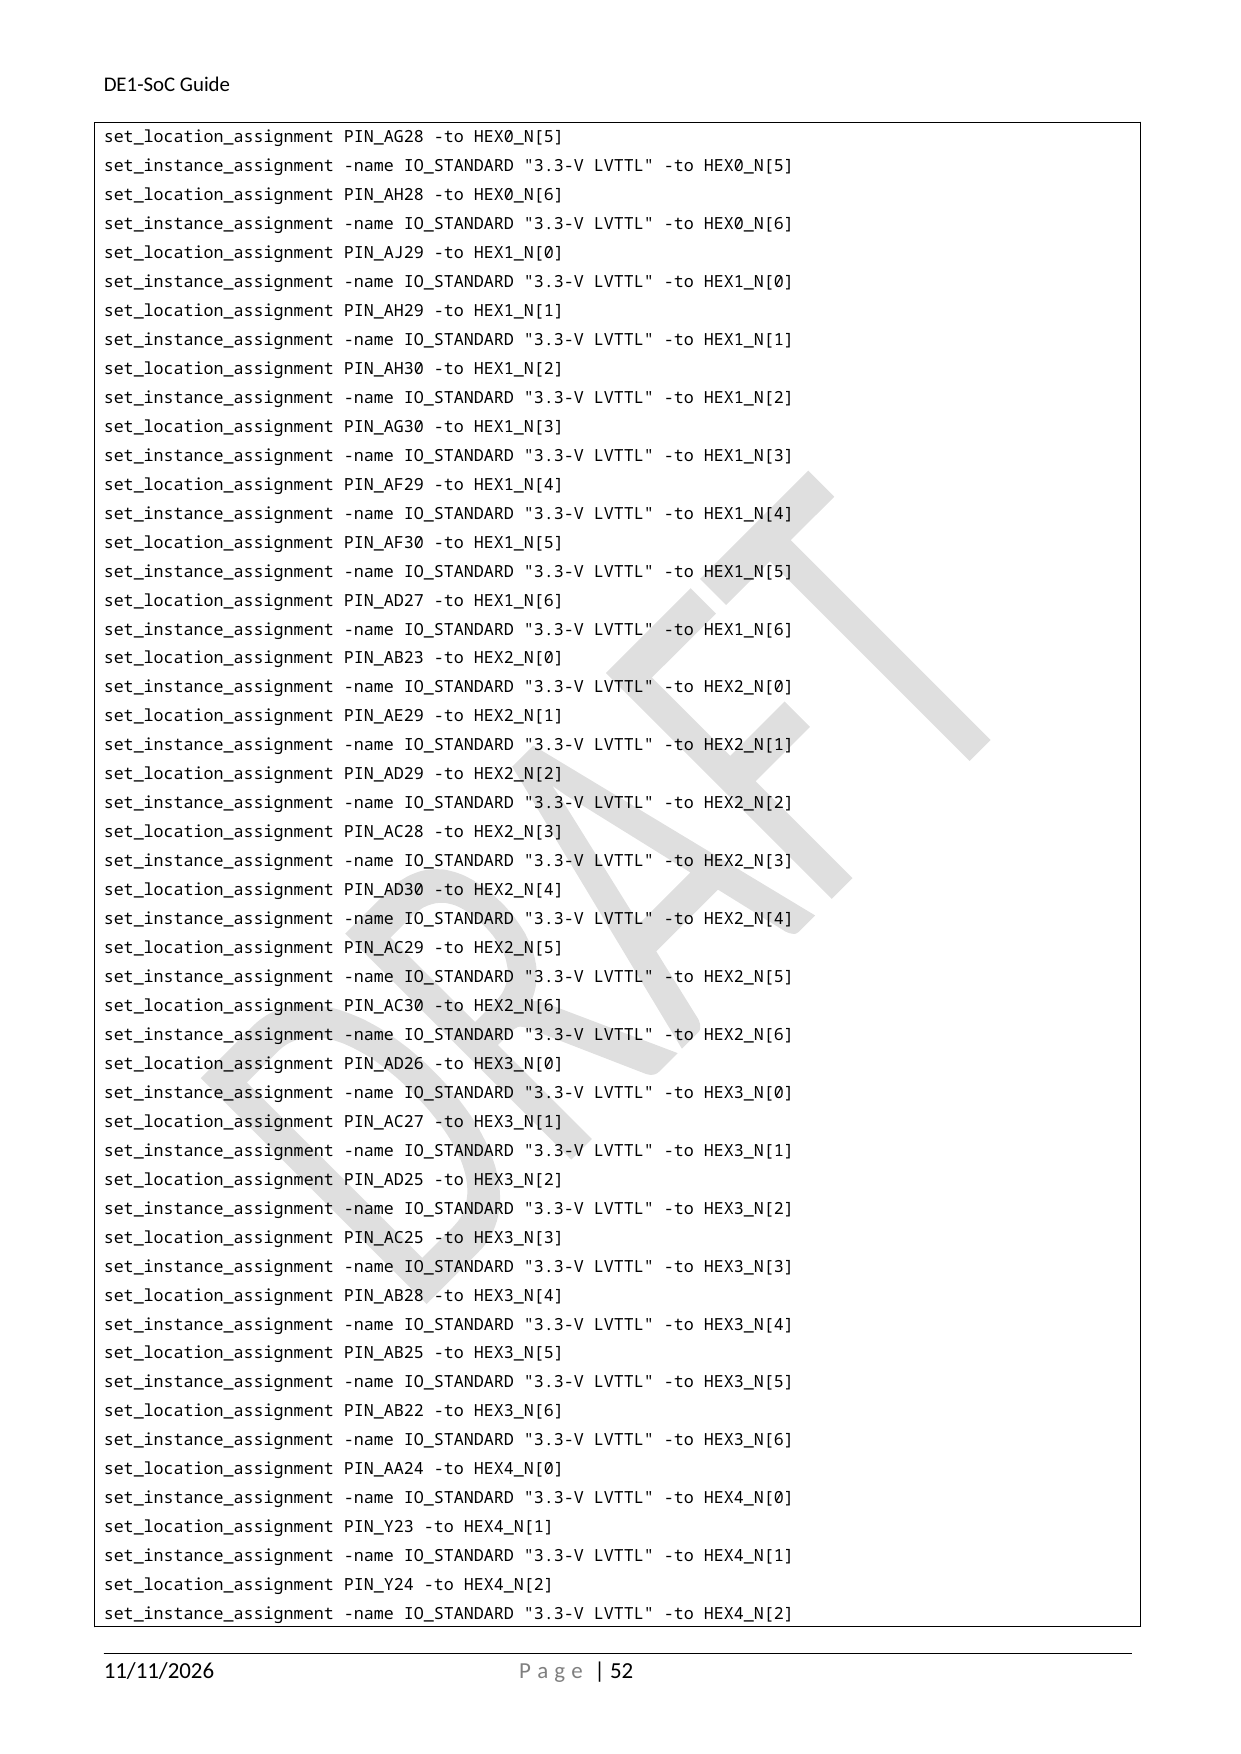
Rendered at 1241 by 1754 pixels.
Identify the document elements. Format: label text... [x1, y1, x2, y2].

text set_location_assignment PIN_AF29 -to HEX1_N[4] [95, 469, 1140, 495]
text set_instance_assignment -name IO_STANDARD "3.3-V LVTTL" -to HEX2_N[4] [95, 903, 1140, 929]
text set_instance_assignment -name IO_STANDARD "3.3-V LVTTL" -to HEX4_N[2] [95, 1598, 1140, 1626]
text set_instance_assignment -name IO_STANDARD "3.3-V LVTTL" -to HEX2_N[3] [95, 846, 1140, 871]
text set_instance_assignment -name IO_STANDARD "3.3-V LVTTL" -to HEX1_N[2] [95, 382, 1140, 408]
text set_location_assignment PIN_Y23 -to HEX4_N[1] [95, 1512, 1140, 1537]
text set_location_assignment PIN_AD25 -to HEX3_N[2] [95, 1164, 1140, 1190]
text set_location_assignment PIN_AE29 -to HEX2_N[1] [95, 701, 1140, 727]
text set_location_assignment PIN_AC28 -to HEX2_N[3] [95, 817, 1140, 842]
text set_location_assignment PIN_AH28 -to HEX0_N[6] [95, 179, 1140, 205]
text set_location_assignment PIN_AB23 -to HEX2_N[0] [95, 643, 1140, 669]
text set_instance_assignment -name IO_STANDARD "3.3-V LVTTL" -to HEX0_N[6] [95, 208, 1140, 234]
text set_instance_assignment -name IO_STANDARD "3.3-V LVTTL" -to HEX3_N[0] [95, 1077, 1140, 1103]
text set_instance_assignment -name IO_STANDARD "3.3-V LVTTL" -to HEX0_N[5] [95, 151, 1140, 176]
text set_location_assignment PIN_AD26 -to HEX3_N[0] [95, 1048, 1140, 1074]
text set_instance_assignment -name IO_STANDARD "3.3-V LVTTL" -to HEX2_N[5] [95, 961, 1140, 987]
text set_location_assignment PIN_Y24 -to HEX4_N[2] [95, 1569, 1140, 1595]
text set_location_assignment PIN_AJ29 -to HEX1_N[0] [95, 237, 1140, 263]
text set_instance_assignment -name IO_STANDARD "3.3-V LVTTL" -to HEX3_N[1] [95, 1135, 1140, 1161]
text set_instance_assignment -name IO_STANDARD "3.3-V LVTTL" -to HEX3_N[5] [95, 1367, 1140, 1393]
text set_location_assignment PIN_AD27 -to HEX1_N[6] [95, 585, 1140, 611]
text set_location_assignment PIN_AB28 -to HEX3_N[4] [95, 1280, 1140, 1306]
text set_location_assignment PIN_AA24 -to HEX4_N[0] [95, 1454, 1140, 1479]
text set_location_assignment PIN_AC30 -to HEX2_N[6] [95, 990, 1140, 1016]
text set_instance_assignment -name IO_STANDARD "3.3-V LVTTL" -to HEX4_N[0] [95, 1483, 1140, 1508]
text set_instance_assignment -name IO_STANDARD "3.3-V LVTTL" -to HEX1_N[4] [95, 498, 1140, 524]
text set_location_assignment PIN_AG30 -to HEX1_N[3] [95, 411, 1140, 437]
text set_location_assignment PIN_AC29 -to HEX2_N[5] [95, 932, 1140, 958]
text set_instance_assignment -name IO_STANDARD "3.3-V LVTTL" -to HEX3_N[3] [95, 1251, 1140, 1277]
text set_location_assignment PIN_AG28 -to HEX0_N[5] [95, 123, 1140, 147]
text set_location_assignment PIN_AD30 -to HEX2_N[4] [95, 874, 1140, 900]
text set_instance_assignment -name IO_STANDARD "3.3-V LVTTL" -to HEX1_N[5] [95, 556, 1140, 582]
text set_instance_assignment -name IO_STANDARD "3.3-V LVTTL" -to HEX4_N[1] [95, 1541, 1140, 1566]
text set_instance_assignment -name IO_STANDARD "3.3-V LVTTL" -to HEX3_N[2] [95, 1193, 1140, 1219]
text set_instance_assignment -name IO_STANDARD "3.3-V LVTTL" -to HEX2_N[0] [95, 672, 1140, 698]
text set_location_assignment PIN_AD29 -to HEX2_N[2] [95, 759, 1140, 784]
text set_instance_assignment -name IO_STANDARD "3.3-V LVTTL" -to HEX2_N[1] [95, 730, 1140, 756]
text set_location_assignment PIN_AH30 -to HEX1_N[2] [95, 353, 1140, 379]
text set_instance_assignment -name IO_STANDARD "3.3-V LVTTL" -to HEX1_N[3] [95, 440, 1140, 466]
text set_instance_assignment -name IO_STANDARD "3.3-V LVTTL" -to HEX1_N[1] [95, 324, 1140, 350]
text set_location_assignment PIN_AH29 -to HEX1_N[1] [95, 295, 1140, 321]
text set_instance_assignment -name IO_STANDARD "3.3-V LVTTL" -to HEX2_N[2] [95, 788, 1140, 813]
text set_instance_assignment -name IO_STANDARD "3.3-V LVTTL" -to HEX1_N[6] [95, 614, 1140, 640]
text set_instance_assignment -name IO_STANDARD "3.3-V LVTTL" -to HEX2_N[6] [95, 1019, 1140, 1045]
text set_instance_assignment -name IO_STANDARD "3.3-V LVTTL" -to HEX3_N[4] [95, 1309, 1140, 1335]
text set_location_assignment PIN_AB25 -to HEX3_N[5] [95, 1338, 1140, 1364]
text set_location_assignment PIN_AC25 -to HEX3_N[3] [95, 1222, 1140, 1248]
text set_location_assignment PIN_AF30 -to HEX1_N[5] [95, 527, 1140, 553]
text set_instance_assignment -name IO_STANDARD "3.3-V LVTTL" -to HEX3_N[6] [95, 1425, 1140, 1451]
text set_location_assignment PIN_AC27 -to HEX3_N[1] [95, 1106, 1140, 1132]
text set_location_assignment PIN_AB22 -to HEX3_N[6] [95, 1396, 1140, 1422]
text set_instance_assignment -name IO_STANDARD "3.3-V LVTTL" -to HEX1_N[0] [95, 266, 1140, 292]
